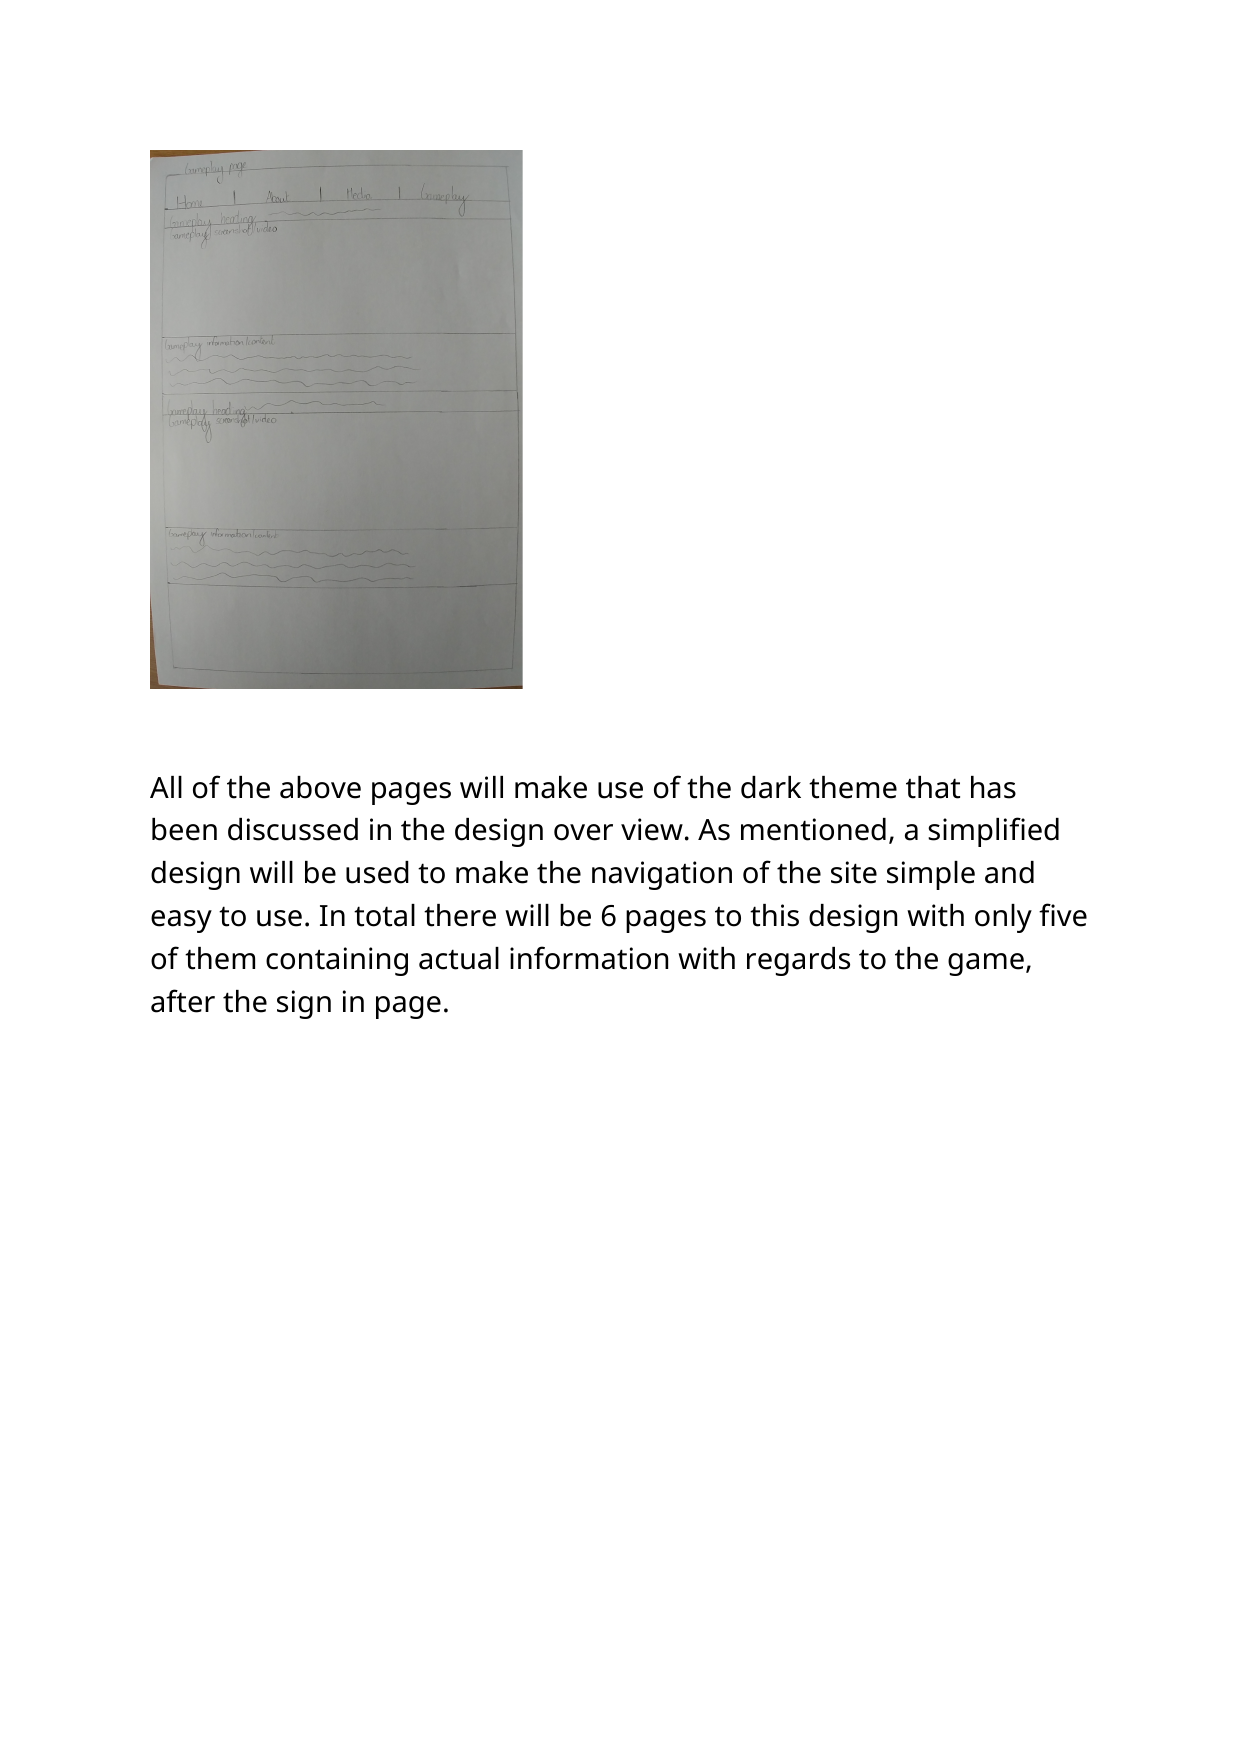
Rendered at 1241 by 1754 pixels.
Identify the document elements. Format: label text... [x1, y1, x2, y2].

text All of the above pages will make use of the dark theme that has been discussed in the design over view. As mentioned, a simplified design will be used to make the navigation of the site simple and easy to use. In total there will be 6 pages to this design with only five of them containing actual information with regards to the game, after the sign in page. [150, 767, 1090, 1021]
picture [150, 150, 523, 689]
